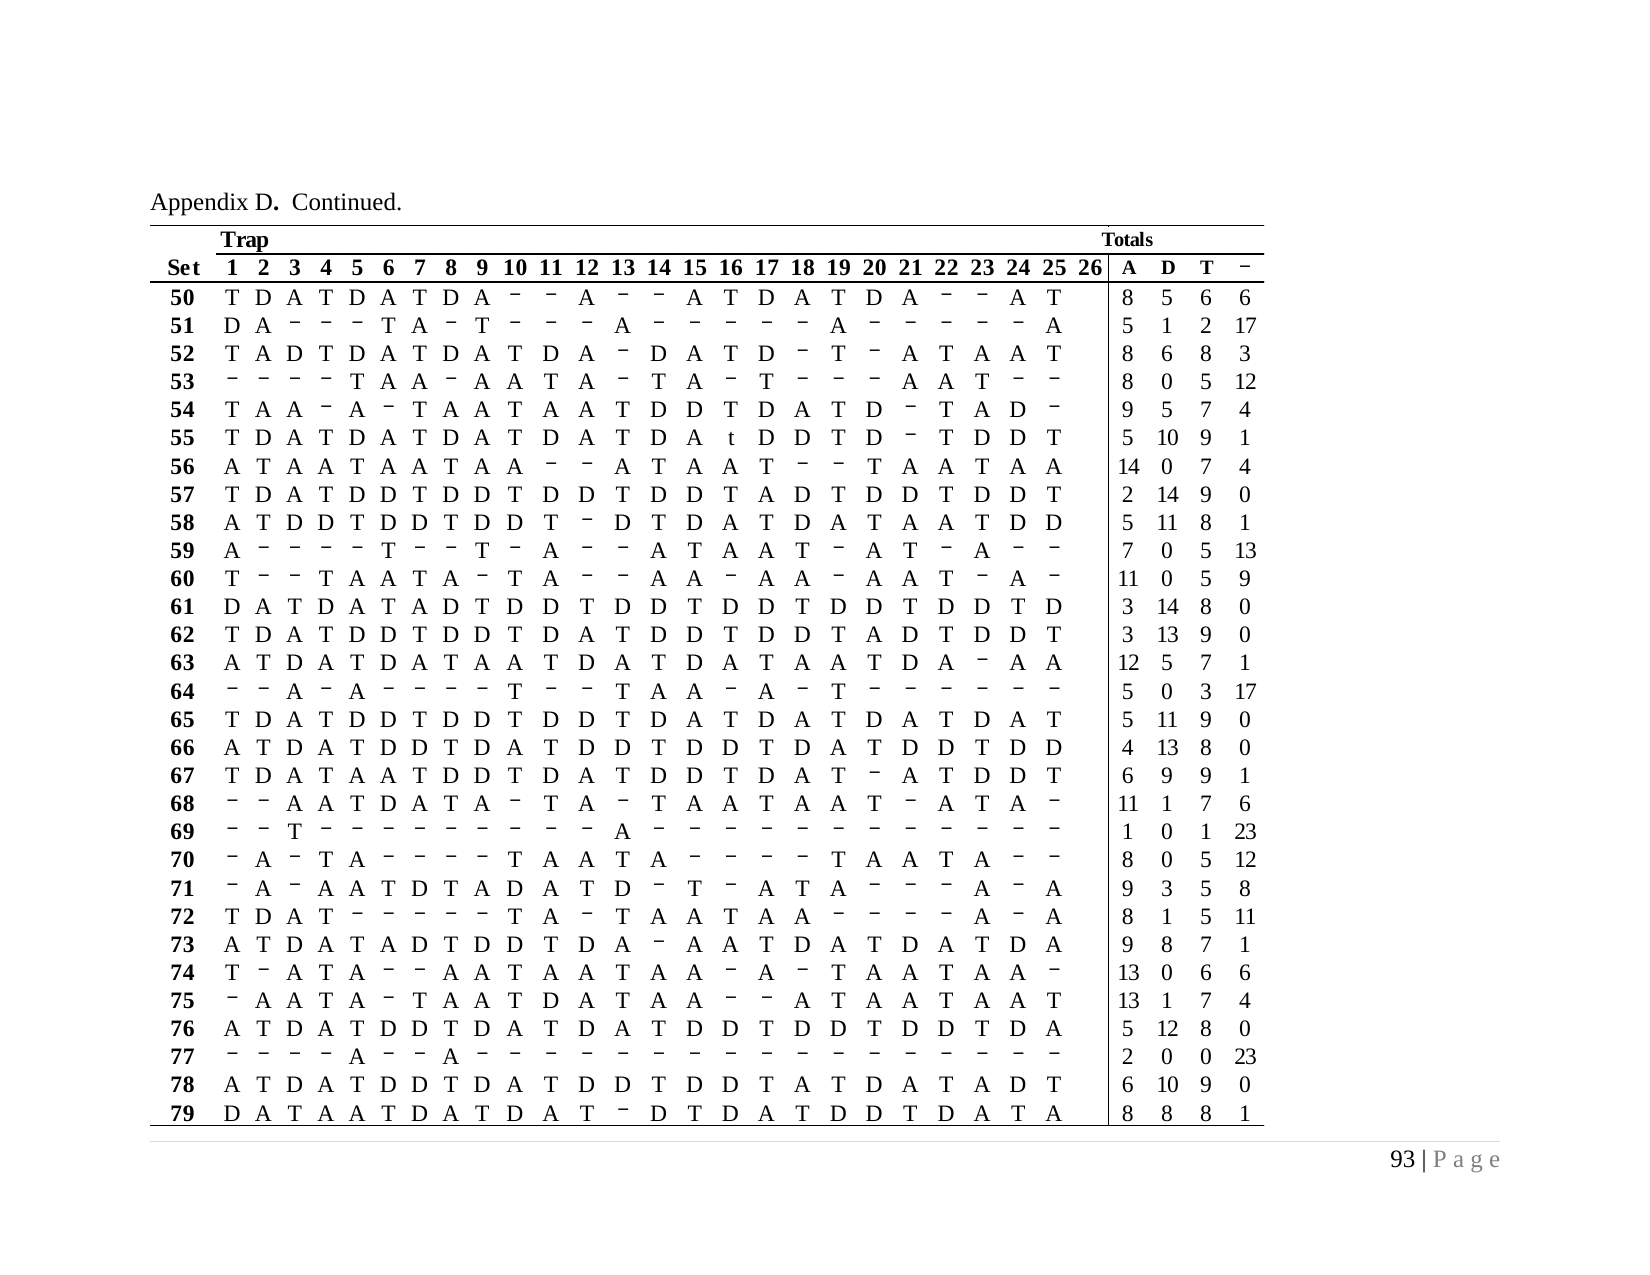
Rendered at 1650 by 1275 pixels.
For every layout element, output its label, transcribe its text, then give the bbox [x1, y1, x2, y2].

text Appendix D. Continued. [150, 187, 1500, 216]
